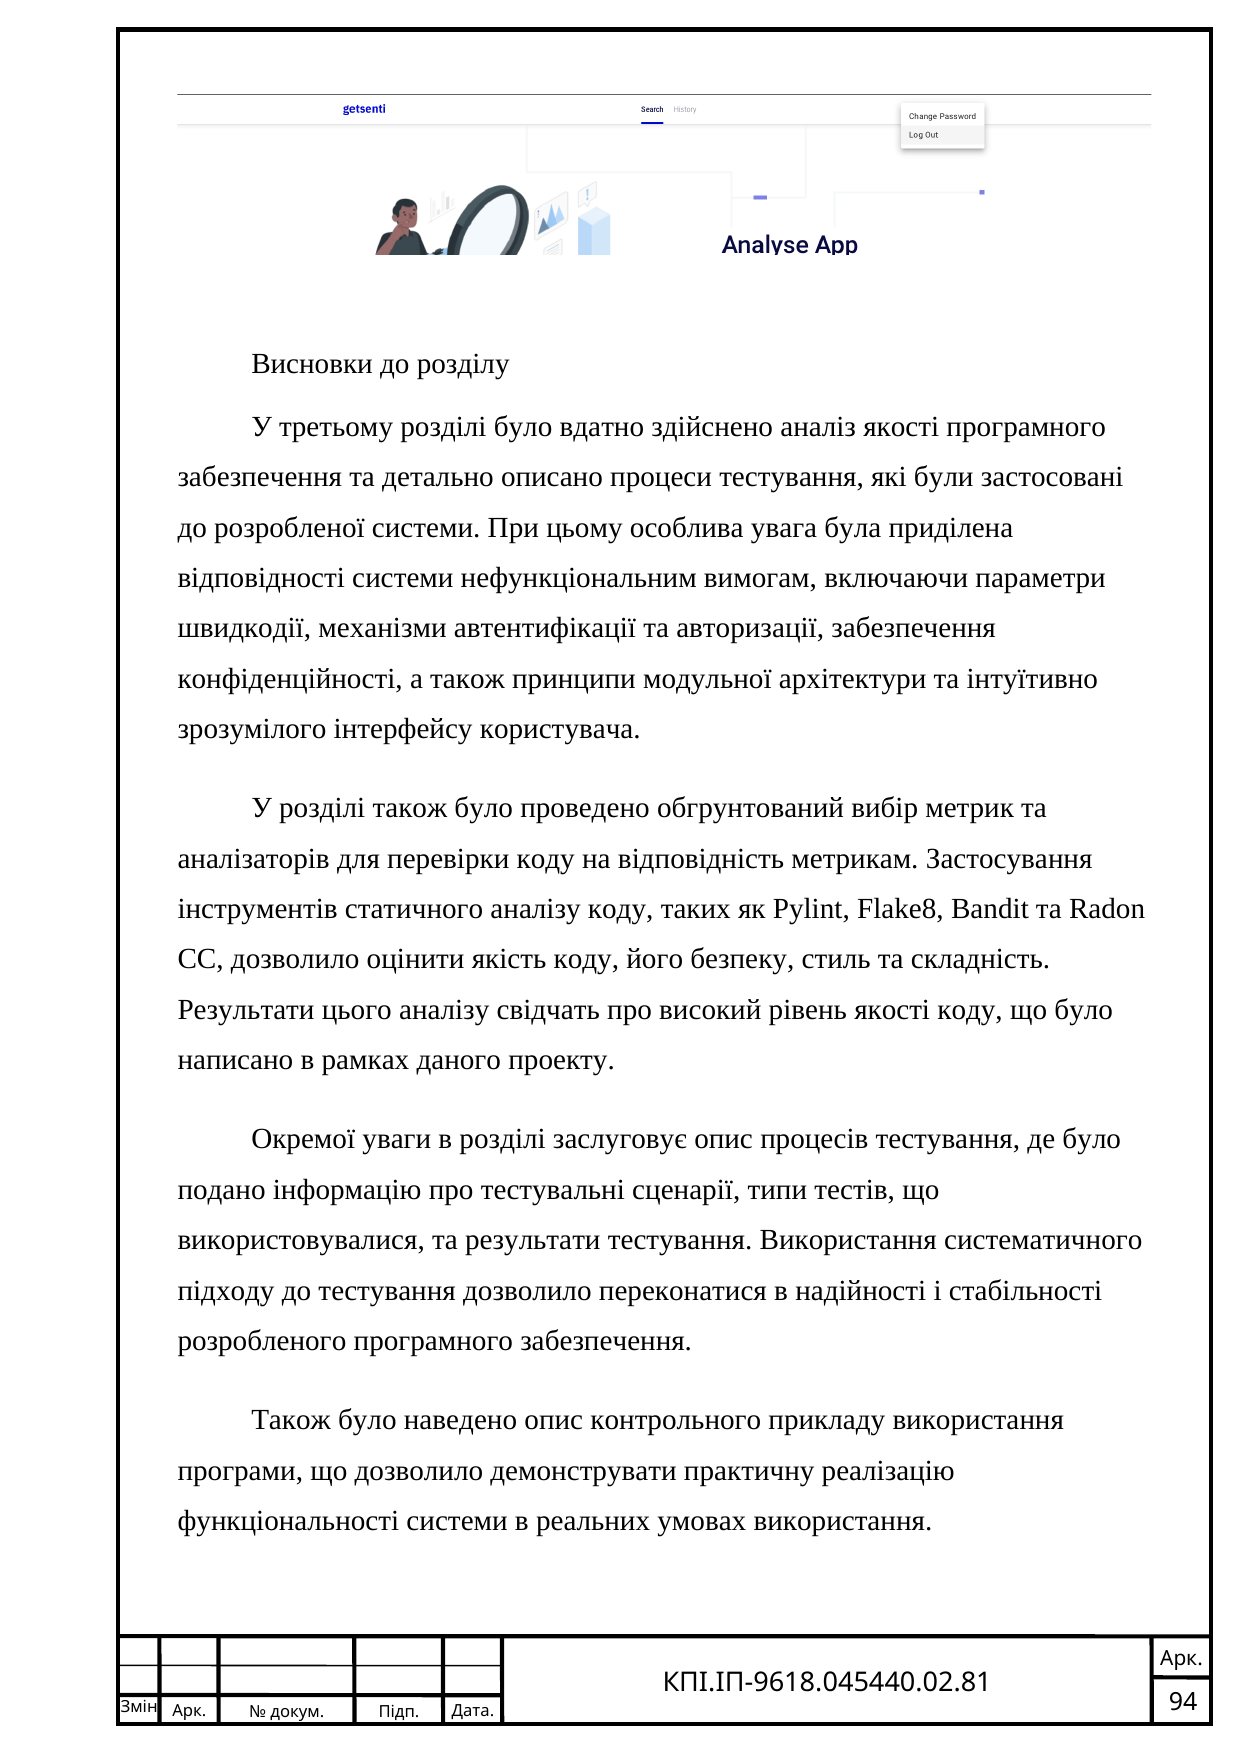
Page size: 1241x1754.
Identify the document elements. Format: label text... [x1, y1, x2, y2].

subtitle Висновки до розділу [251, 347, 1152, 380]
text Окремої уваги в розділі заслуговує опис процесів тестування, де було подано інформацію про тестувальні сценарії, типи тестів, що використовувалися, та результати тестування. Використання систематичного підходу до тестування дозволило переконатися в надійності і стабільності розробленого програмного забезпечення. [177, 1122, 1152, 1356]
text У третьому розділі було вдатно здійснено аналіз якості програмного забезпечення та детально описано процеси тестування, які були застосовані до розробленої системи. При цьому особлива увага була приділена відповідності системи нефункціональним вимогам, включаючи параметри швидкодії, механізми автентифікації та авторизації, забезпечення конфіденційності, а також принципи модульної архітектури та інтуїтивно зрозумілого інтерфейсу користувача. [177, 409, 1152, 745]
picture [177, 94, 1152, 255]
text Також було наведено опис контрольного прикладу використання програми, що дозволило демонструвати практичну реалізацію функціональності системи в реальних умовах використання. [177, 1402, 1152, 1537]
text У розділі також було проведено обгрунтований вибір метрик та аналізаторів для перевірки коду на відповідність метрикам. Застосування інструментів статичного аналізу коду, таких як Pylint, Flake8, Bandit та Radon CC, дозволило оцінити якість коду, його безпеку, стиль та складність. Результати цього аналізу свідчать про високий рівень якості коду, що було написано в рамках даного проекту. [177, 791, 1152, 1076]
